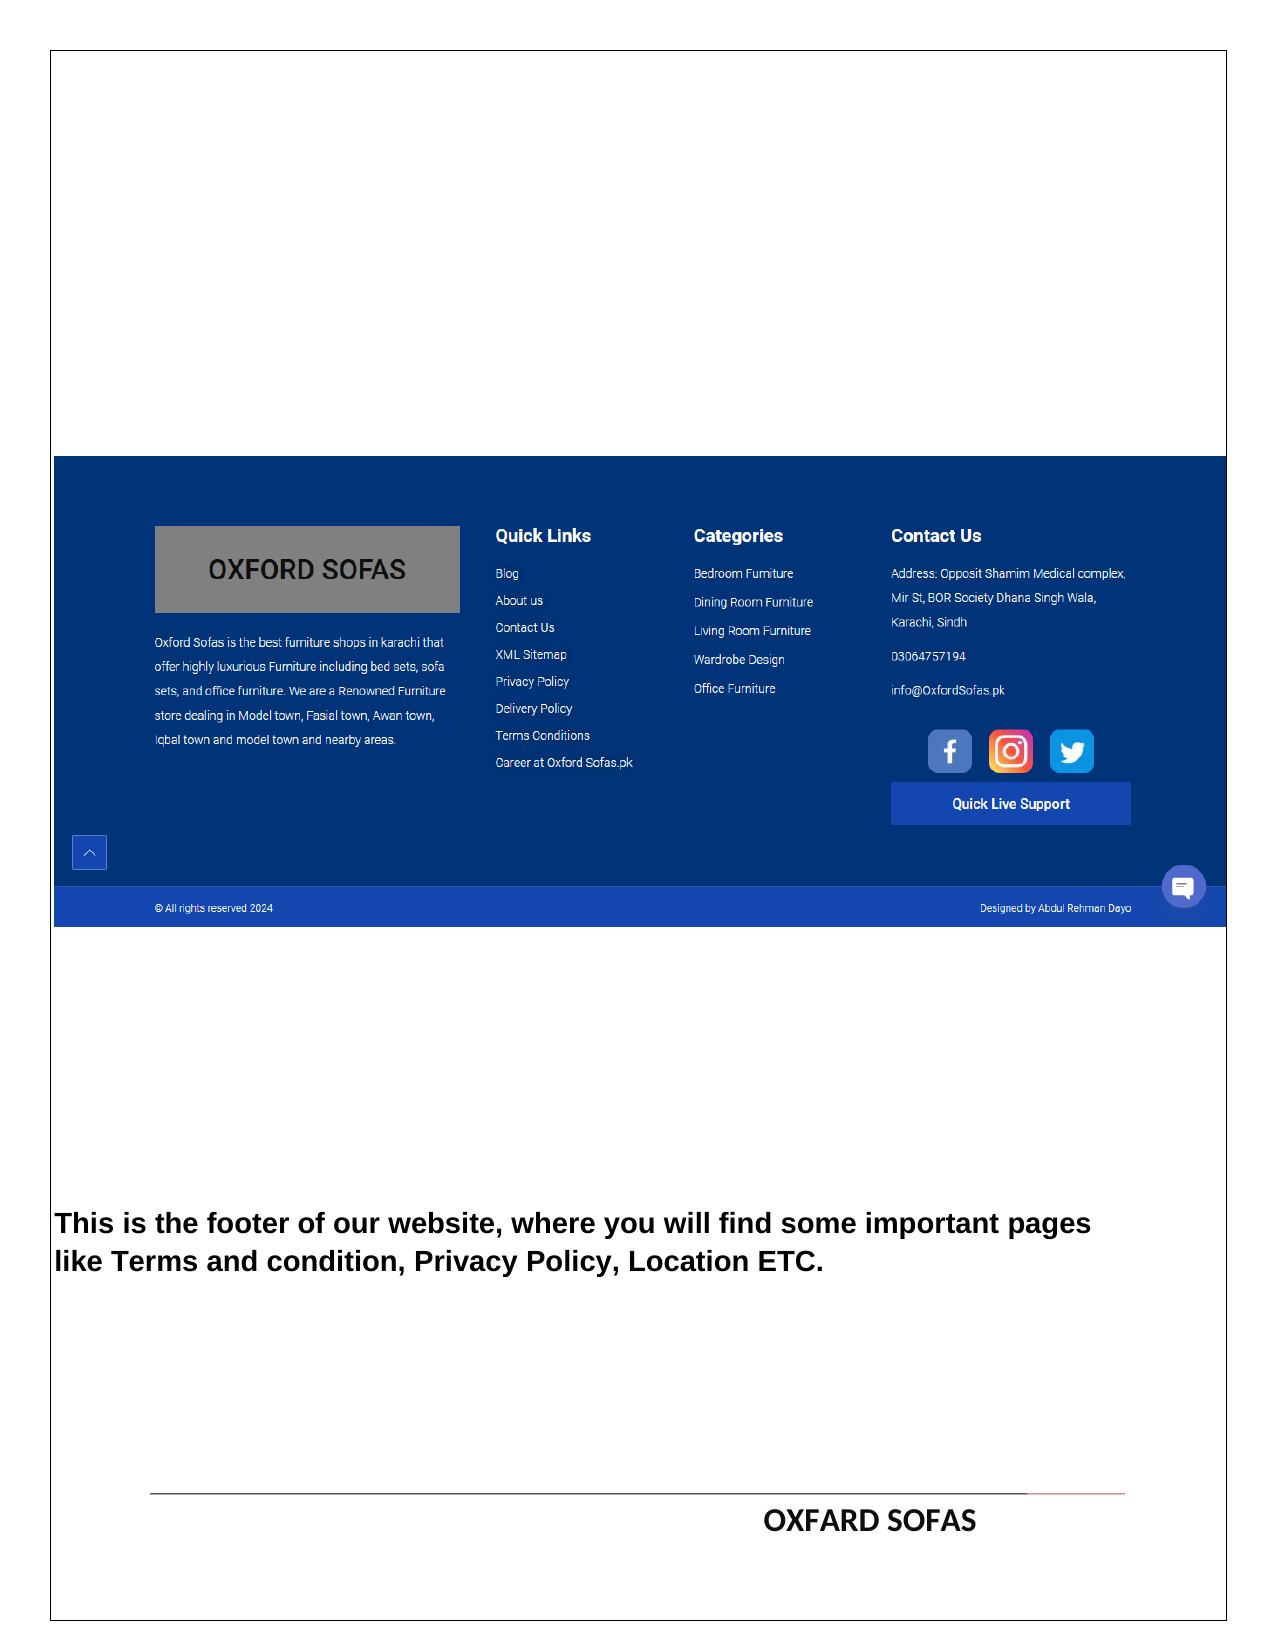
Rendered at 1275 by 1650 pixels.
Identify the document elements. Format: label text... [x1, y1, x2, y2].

picture [54, 456, 1226, 927]
subtitle OXFARD SOFAS [763, 1494, 1226, 1540]
text This is the footer of our website, where you will find some important pages like Terms and condition, Privacy Policy, Location ETC. [54, 1206, 1117, 1278]
